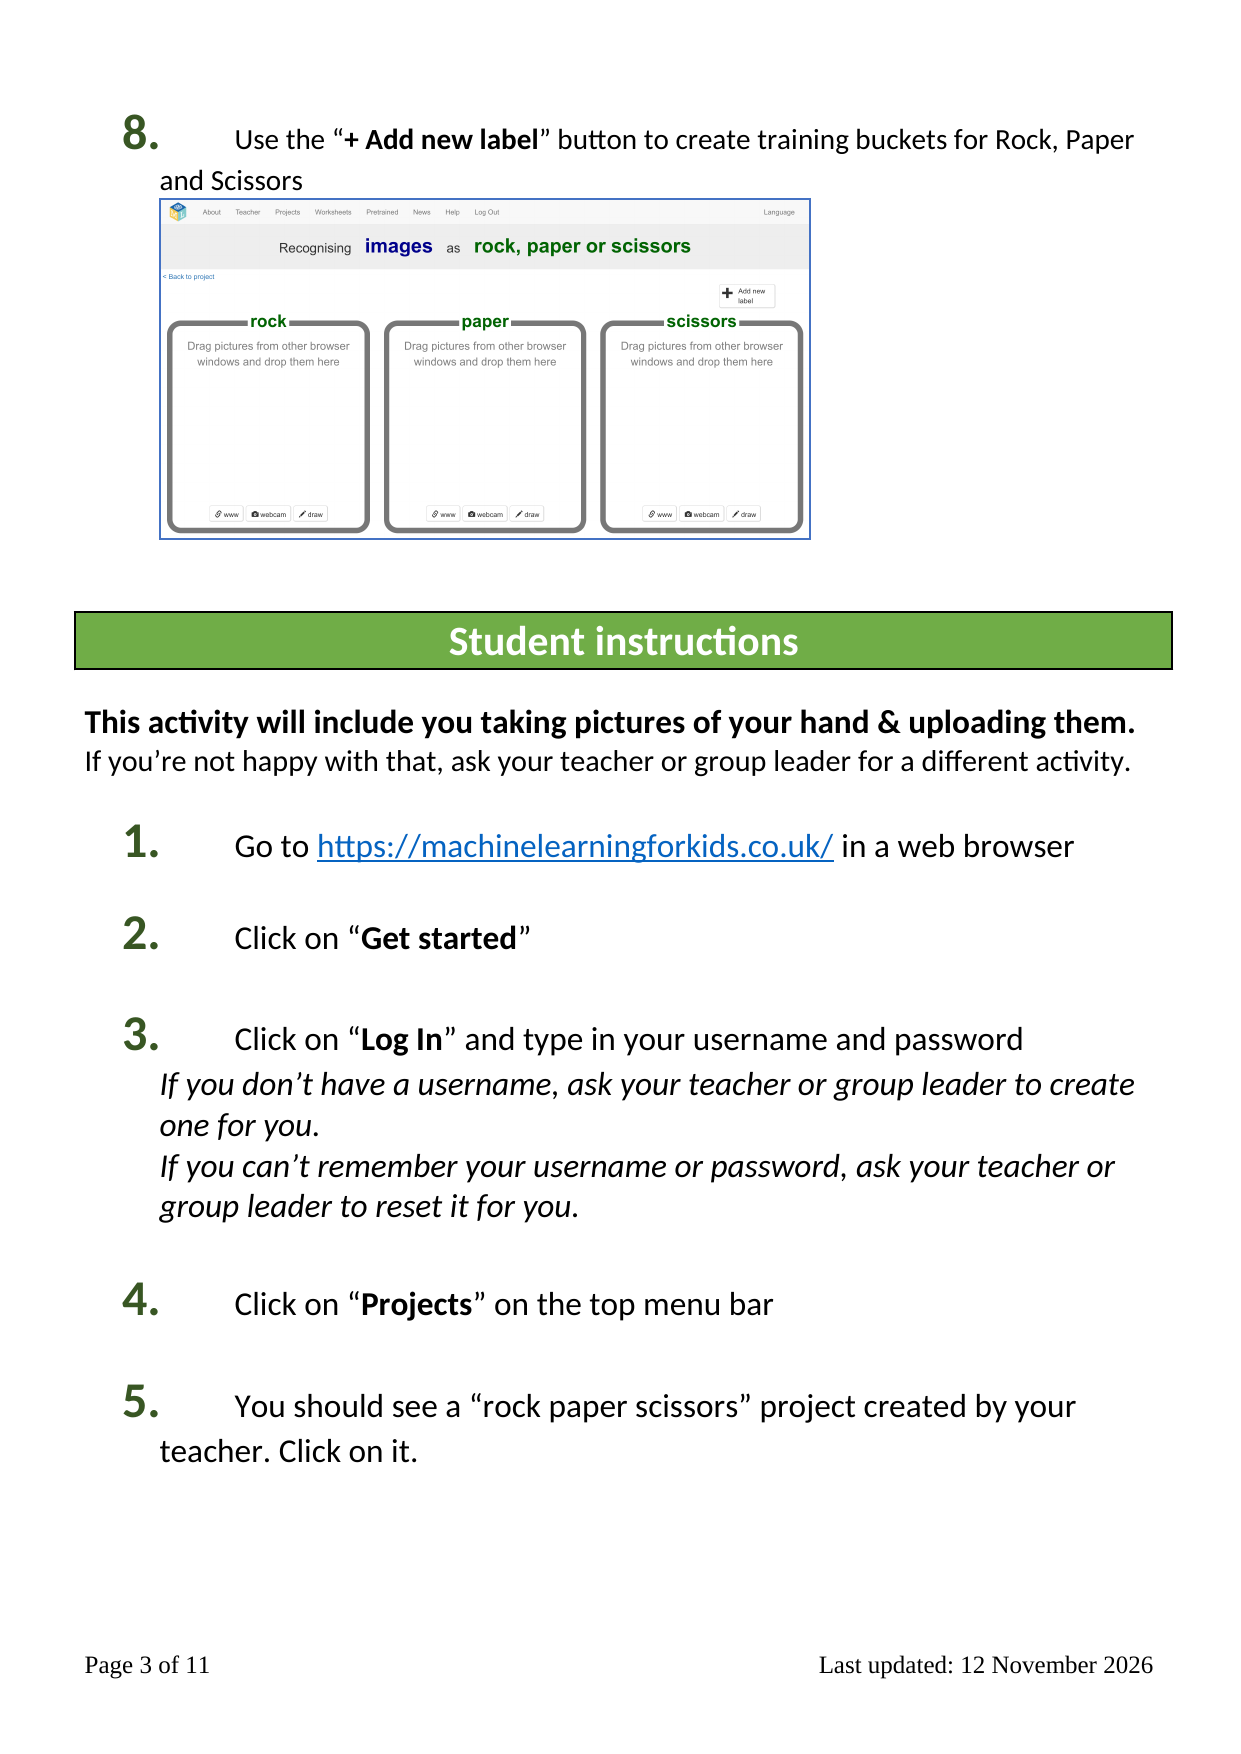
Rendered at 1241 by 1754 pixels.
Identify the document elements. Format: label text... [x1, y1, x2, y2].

text If you’re not happy with that, ask your teacher or group leader for a different activity. [84, 742, 1163, 809]
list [122, 1369, 1163, 1471]
text Student instructions [76, 613, 1171, 668]
list Click on “Log In” and type in your username and password If you don’t have a username, ask your teacher or group leader to create one for you. If you can’t remember your username or password, ask your teacher or group leader to reset it for you. [122, 1002, 1163, 1226]
list Click on “Get started” [122, 901, 1163, 962]
list Go to https://machinelearningforkids.co.uk/ in a web browser [122, 809, 1163, 901]
list Click on “Projects” on the top menu bar [122, 1267, 1163, 1328]
picture [161, 200, 809, 538]
text This activity will include you taking pictures of your hand & uploading them. [84, 701, 1163, 742]
